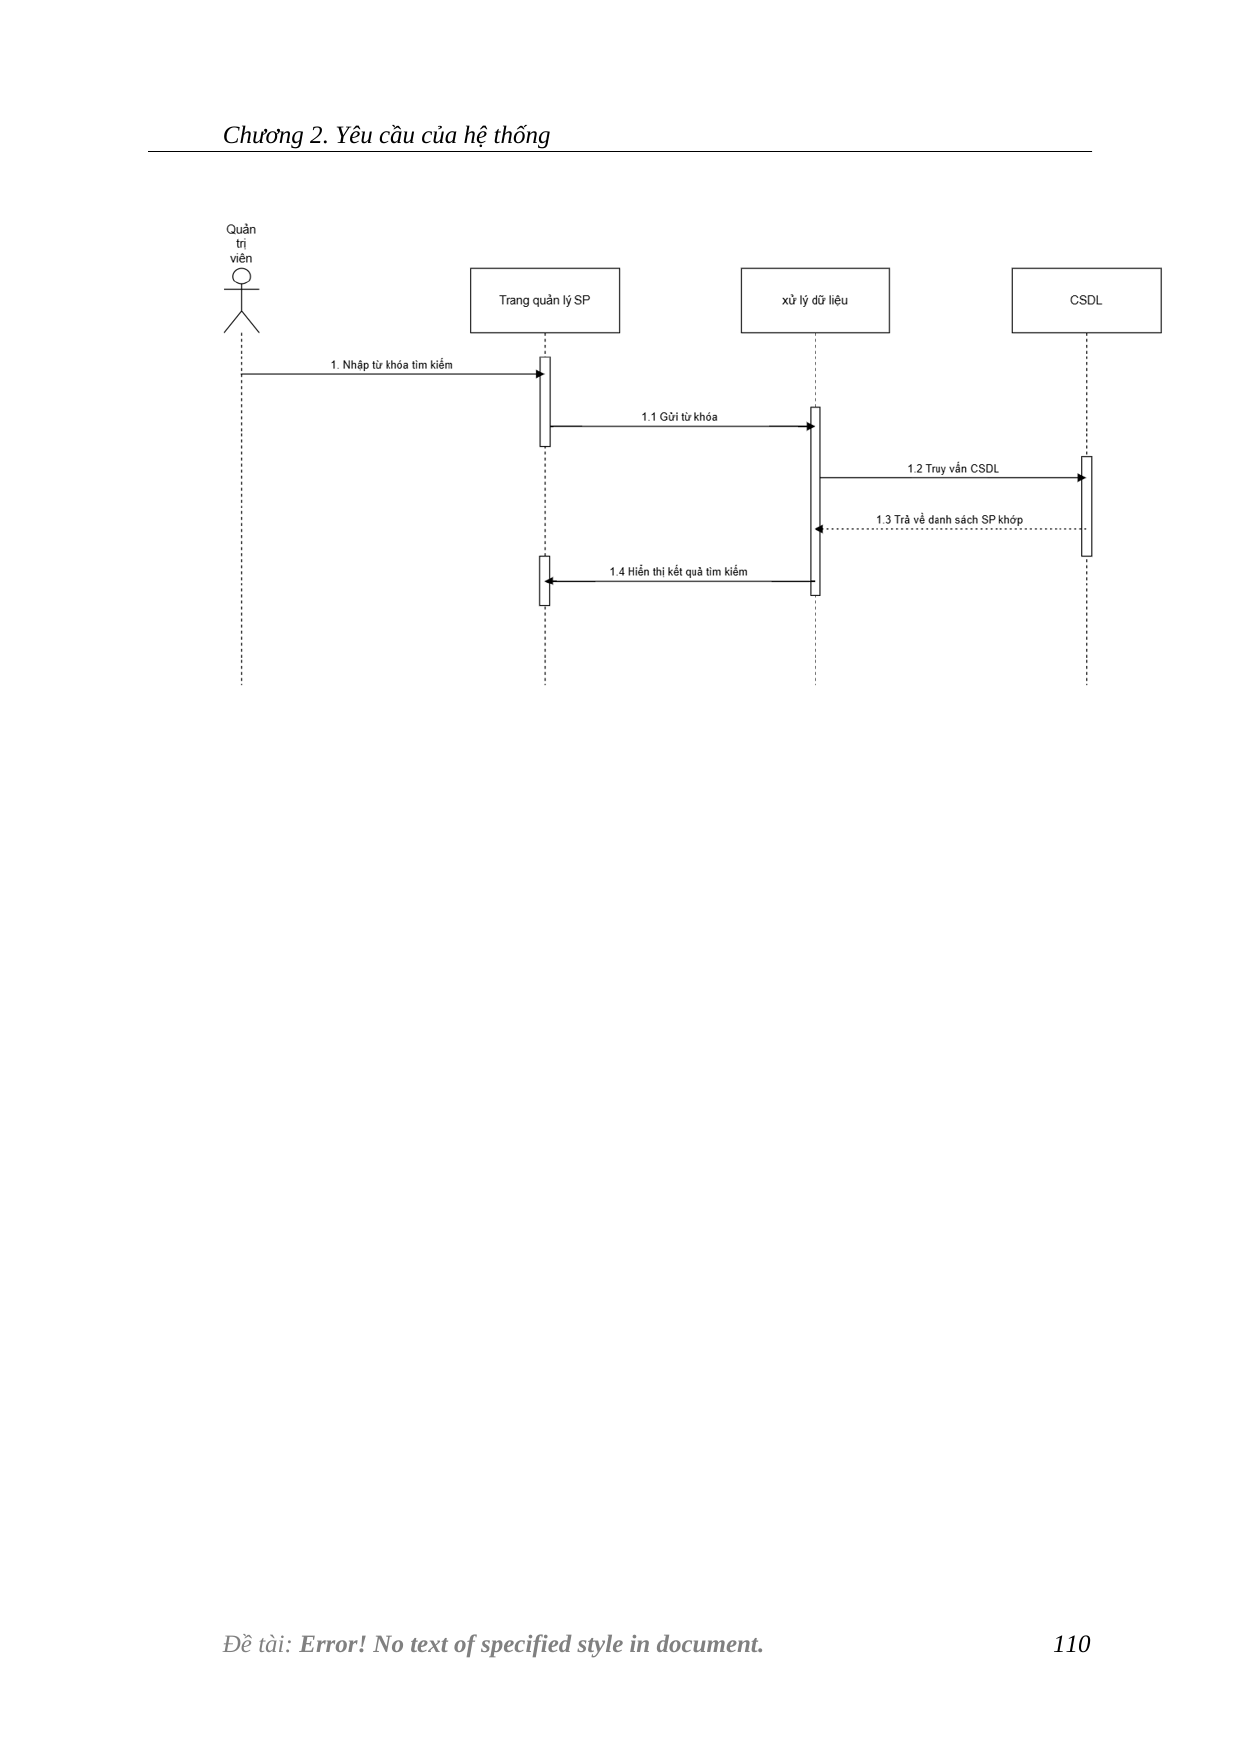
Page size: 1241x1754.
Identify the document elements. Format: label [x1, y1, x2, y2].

picture [206, 206, 1181, 734]
